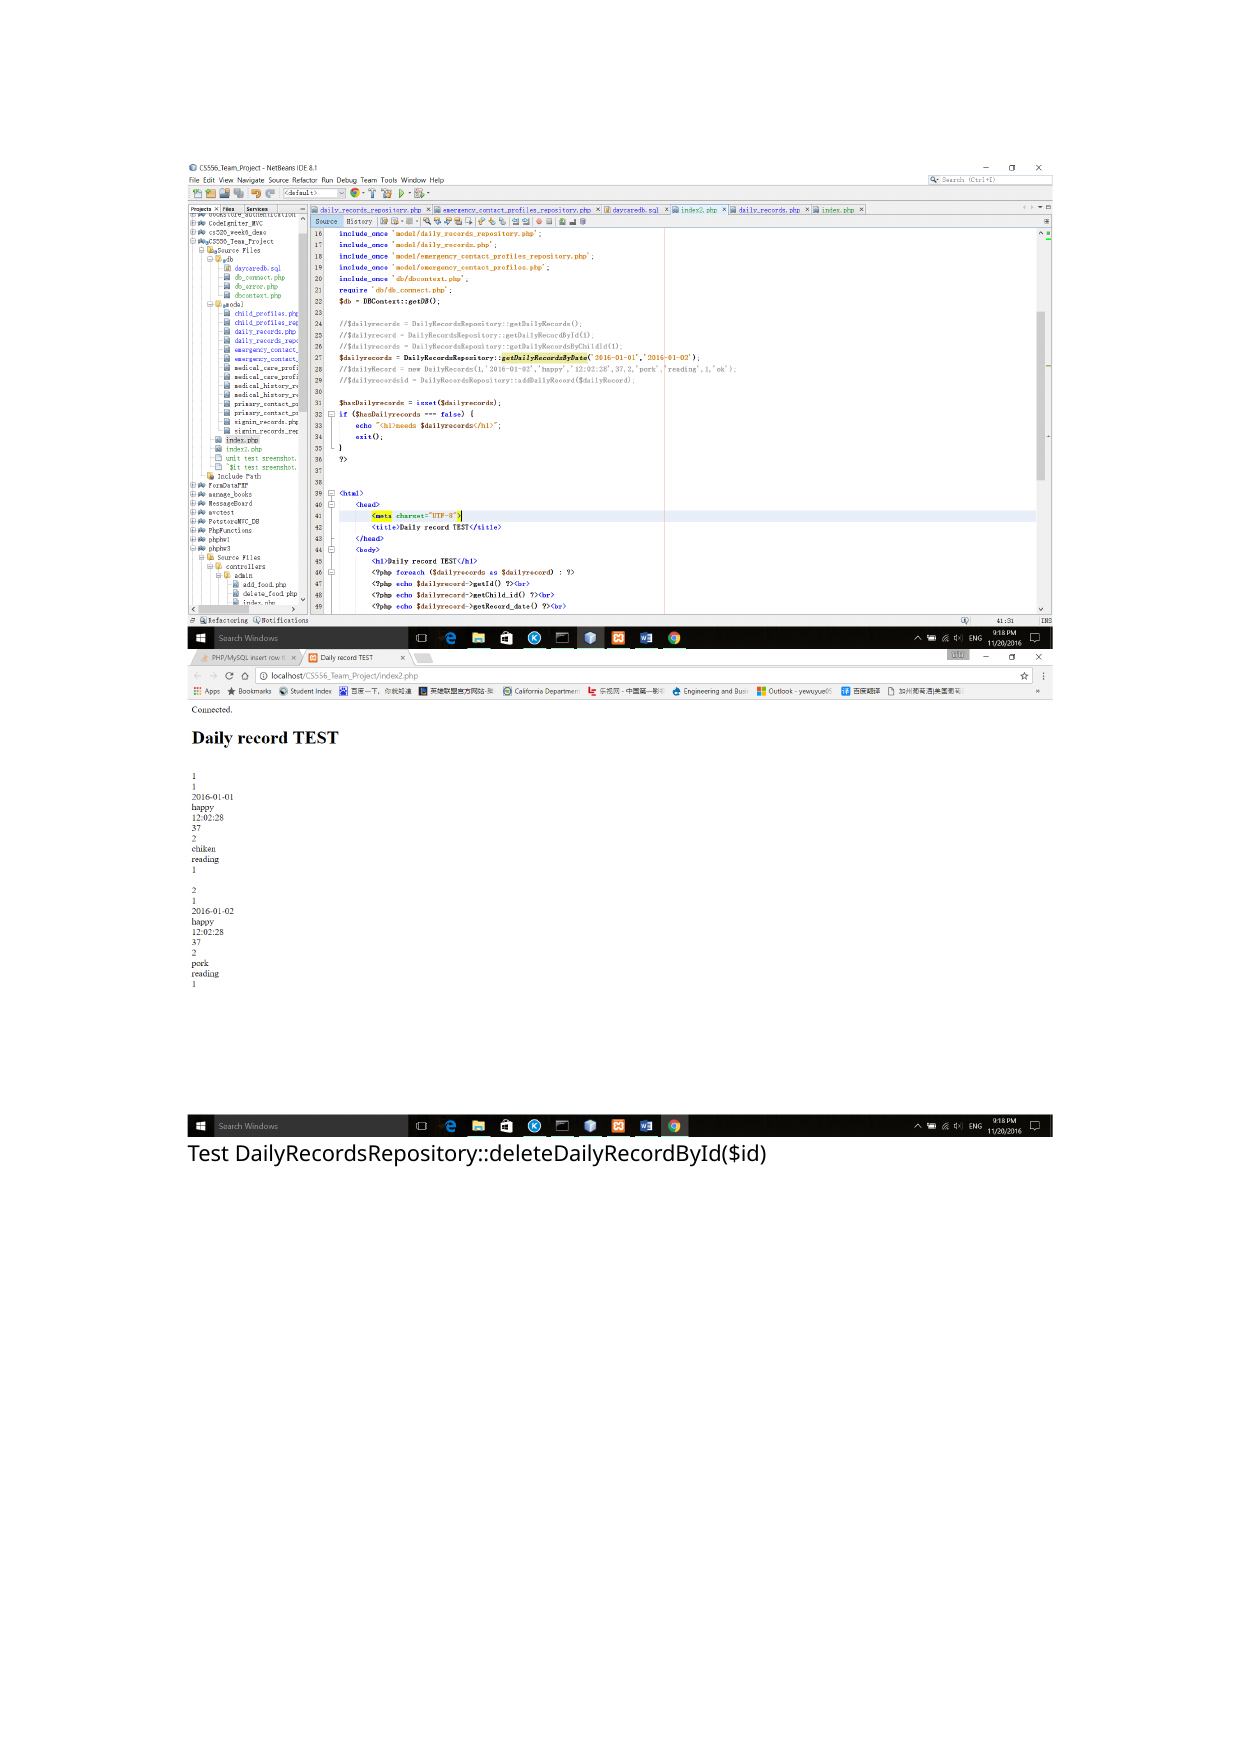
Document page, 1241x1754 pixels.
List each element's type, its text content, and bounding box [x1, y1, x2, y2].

picture [187, 162, 1053, 1137]
text Test DailyRecordsRepository::deleteDailyRecordById($id) [187, 1137, 1053, 1169]
